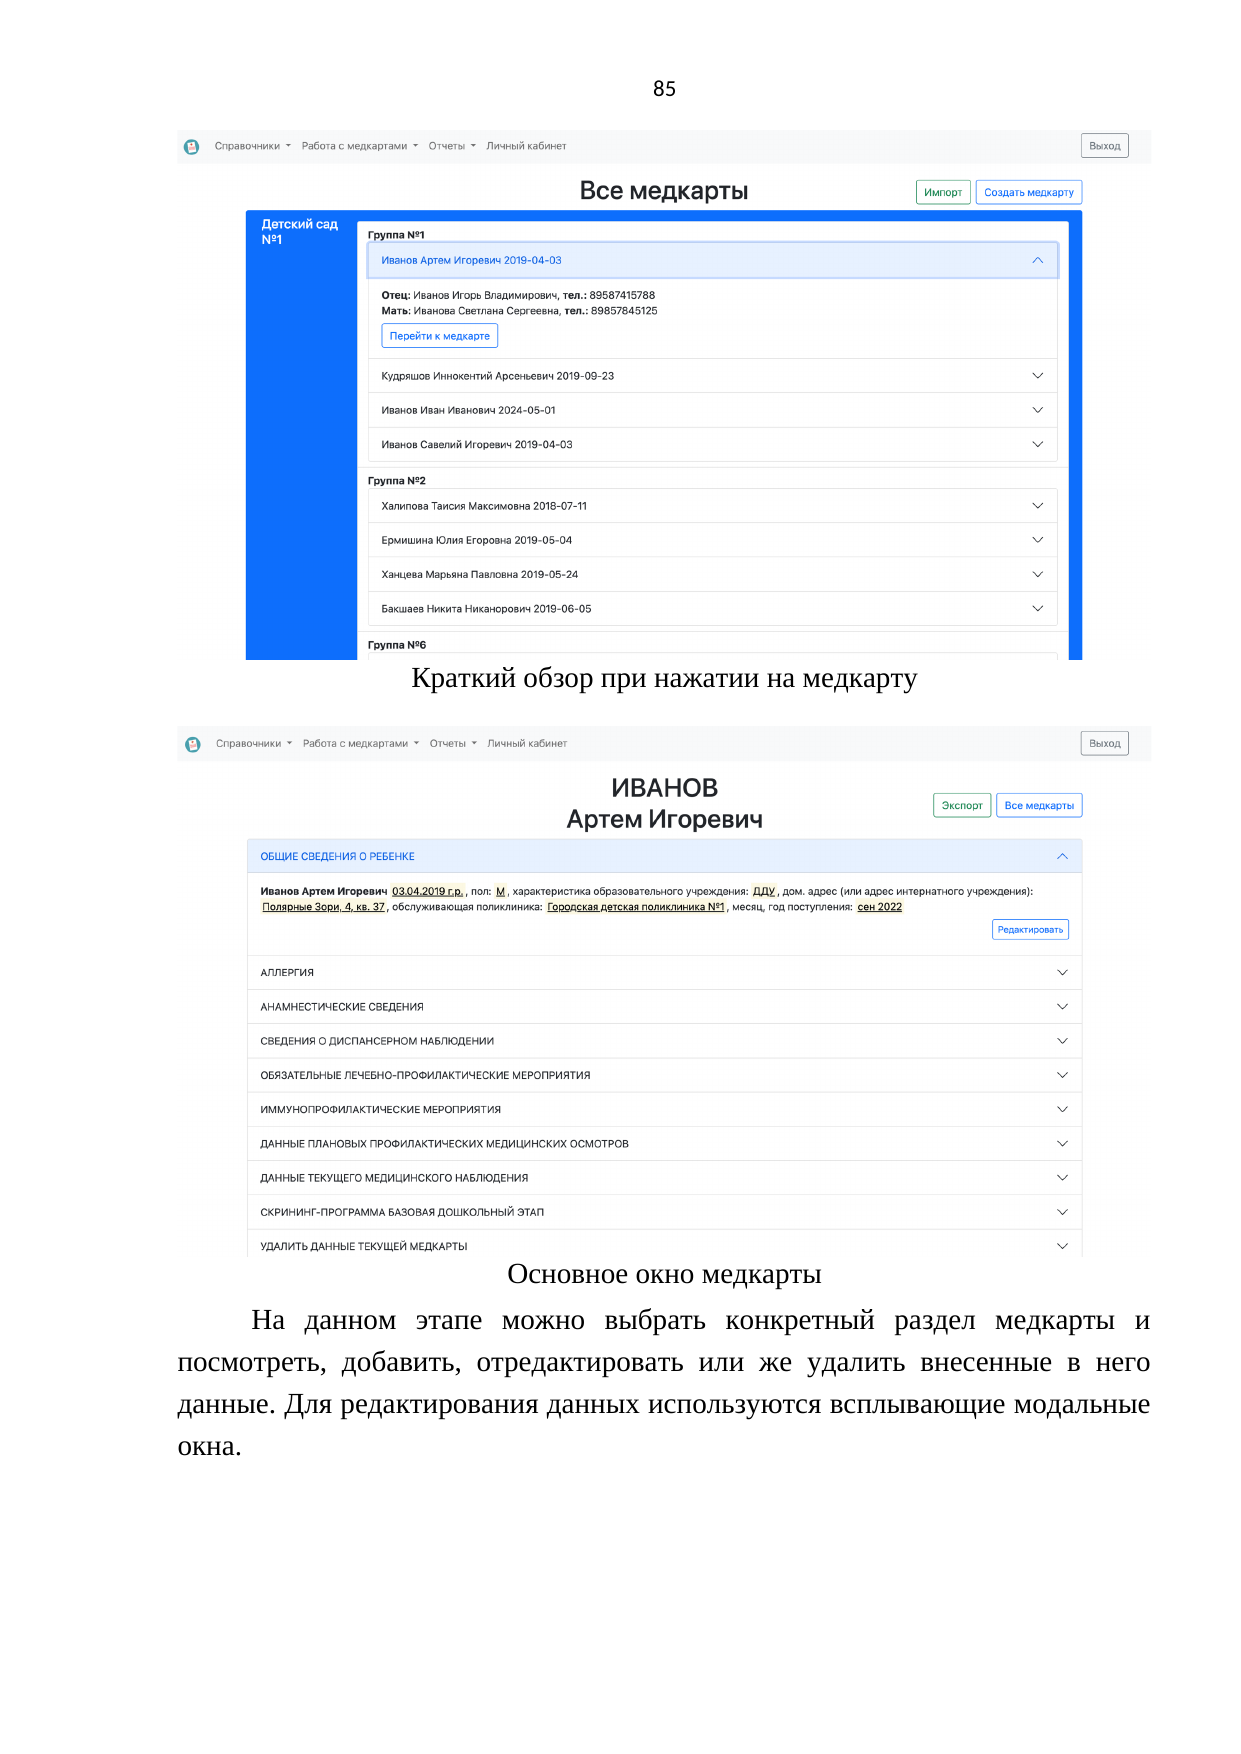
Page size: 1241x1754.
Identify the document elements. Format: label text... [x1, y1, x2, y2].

picture [177, 130, 1152, 660]
text Краткий обзор при нажатии на медкарту [177, 660, 1152, 693]
text Основное окно медкарты [177, 1257, 1152, 1290]
picture [177, 726, 1152, 1257]
text На данном этапе можно выбрать конкретный раздел медкарты и посмотреть, добавить, отредактировать или же удалить внесенные в него данные. Для редактирования данных используются всплывающие модальные окна. [177, 1302, 1152, 1462]
